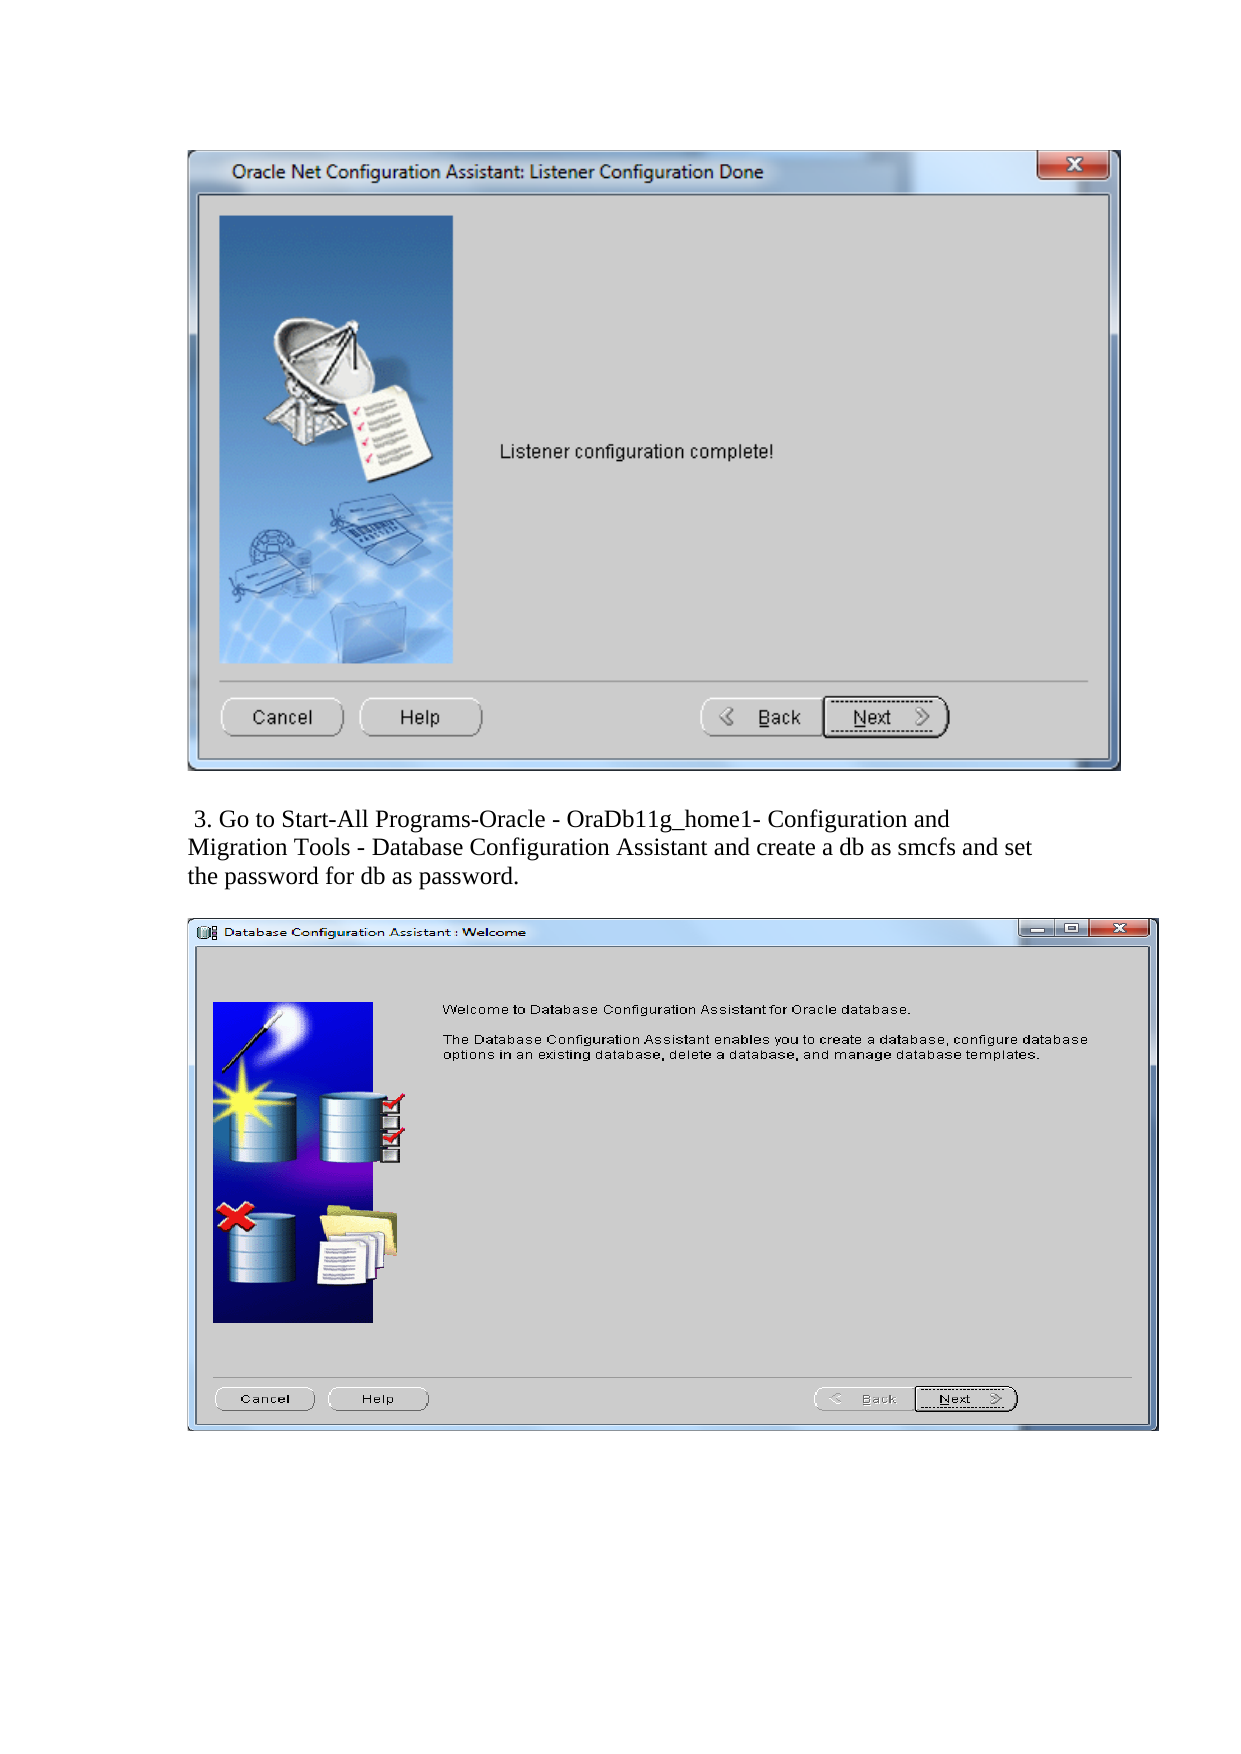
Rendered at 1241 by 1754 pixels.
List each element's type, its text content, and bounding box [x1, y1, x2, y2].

text 3. Go to Start-All Programs-Oracle - OraDb11g_home1- Configuration and Migration Tools - Database Configuration Assistant and create a db as smcfs and set the password for db as password. [187, 804, 1053, 890]
